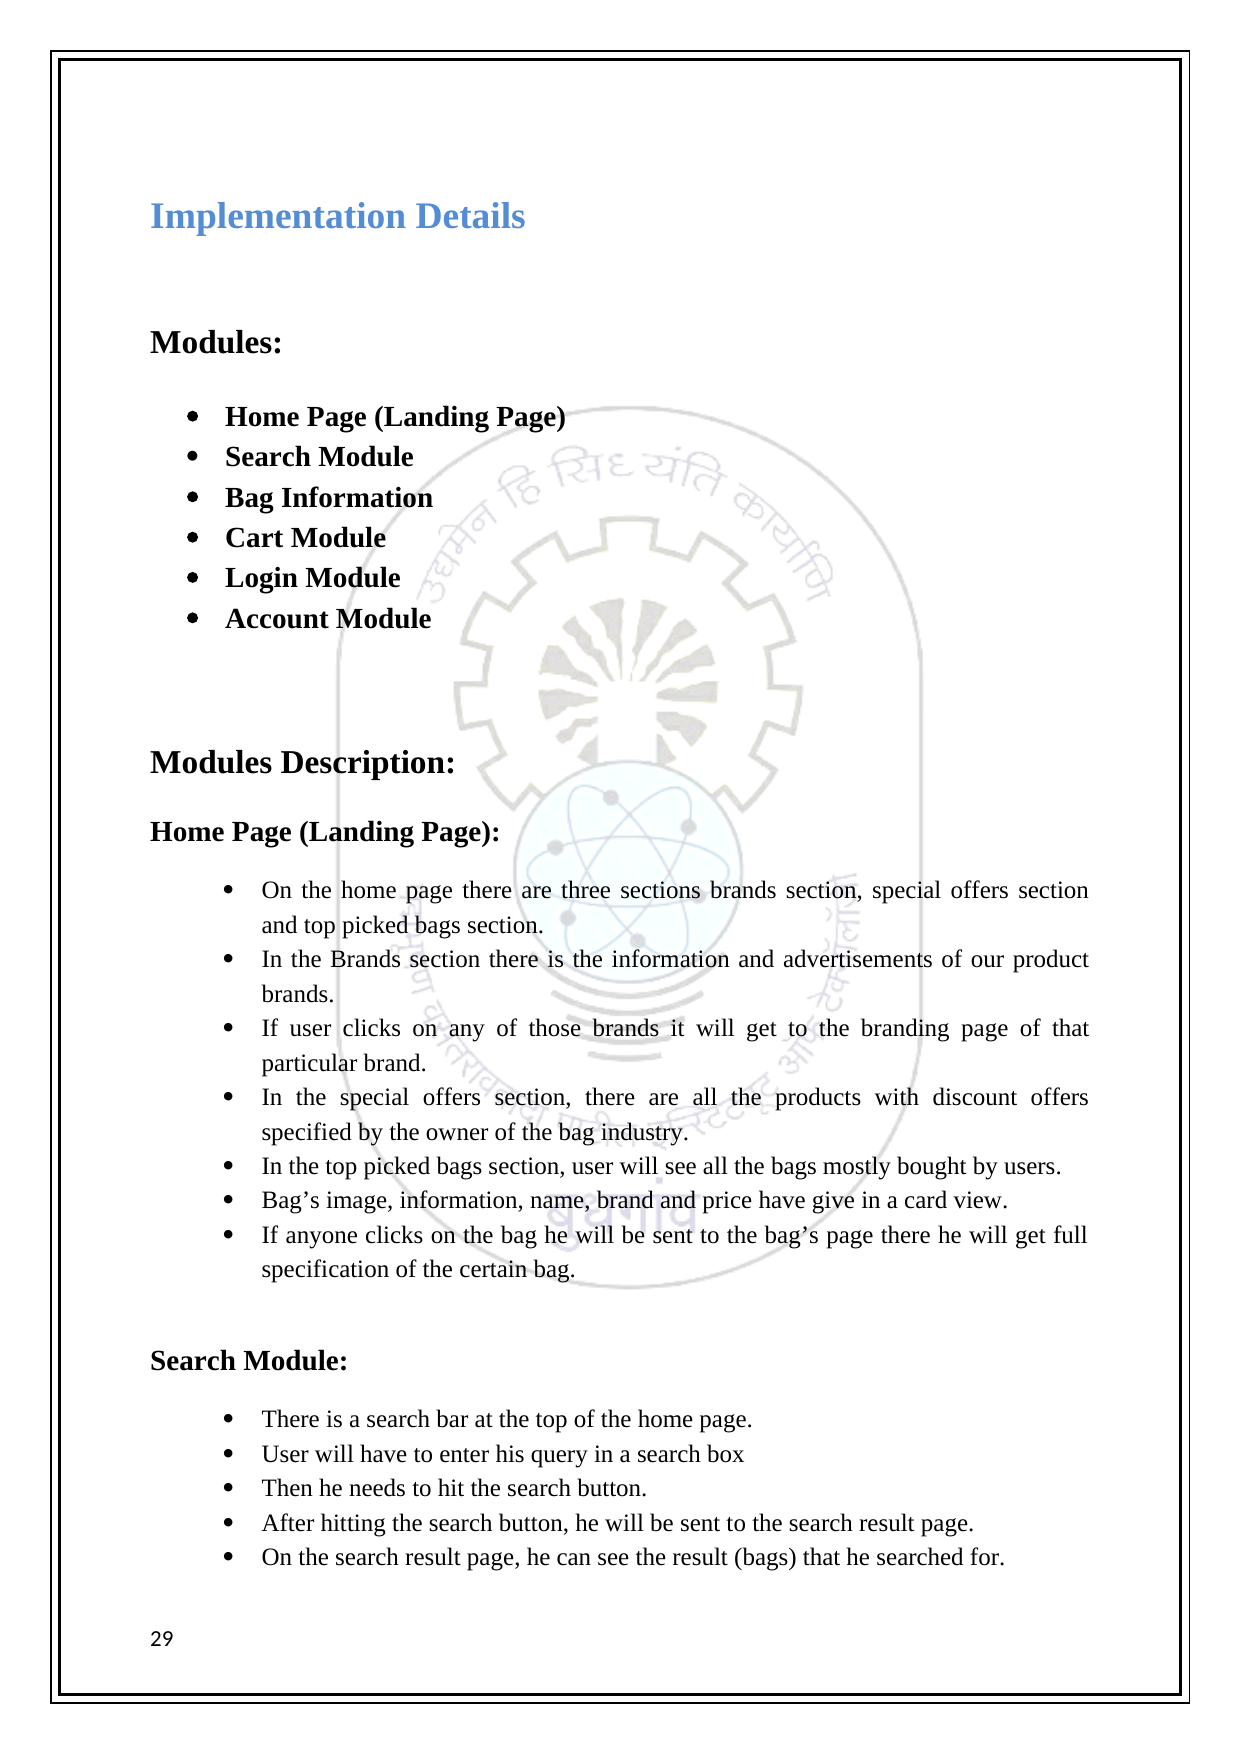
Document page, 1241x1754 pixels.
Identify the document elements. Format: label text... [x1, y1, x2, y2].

list Then he needs to hit the search button. [224, 1473, 1090, 1502]
text Home Page (Landing Page): [150, 814, 1090, 848]
list Bag Information [187, 480, 1090, 513]
list In the special offers section, there are all the products with discount offers specified by the owner of the bag industry. [224, 1082, 1090, 1145]
list Bag’s image, information, name, brand and price have give in a card view. [224, 1186, 1090, 1214]
list Account Module [187, 601, 1090, 634]
list After hitting the search button, he will be sent to the search result page. [224, 1508, 1090, 1537]
list User will have to enter his query in a search box [224, 1439, 1090, 1468]
list Search Module [187, 439, 1090, 473]
list On the home page there are three sections brands section, special offers section and top picked bags section. [224, 875, 1090, 938]
list On the search result page, he can see the result (bags) that he searched for. [224, 1542, 1090, 1571]
list Home Page (Landing Page) [187, 399, 1090, 433]
list In the top picked bags section, user will see all the bags mostly bought by users. [224, 1151, 1090, 1180]
text Search Module: [150, 1343, 1090, 1377]
text Modules: [150, 322, 1090, 361]
list If anyone clicks on the bag he will be sent to the bag’s page there he will get full specification of the certain bag. [224, 1220, 1090, 1283]
list There is a search bar at the top of the home page. [224, 1404, 1090, 1433]
list If user clicks on any of those brands it will get to the branding page of that particular brand. [224, 1013, 1090, 1076]
list In the Brands section there is the information and advertisements of our product brands. [224, 944, 1090, 1007]
list Login Module [187, 560, 1090, 594]
text Implementation Details [150, 193, 1090, 236]
text Modules Description: [150, 742, 1090, 781]
list Cart Module [187, 520, 1090, 554]
